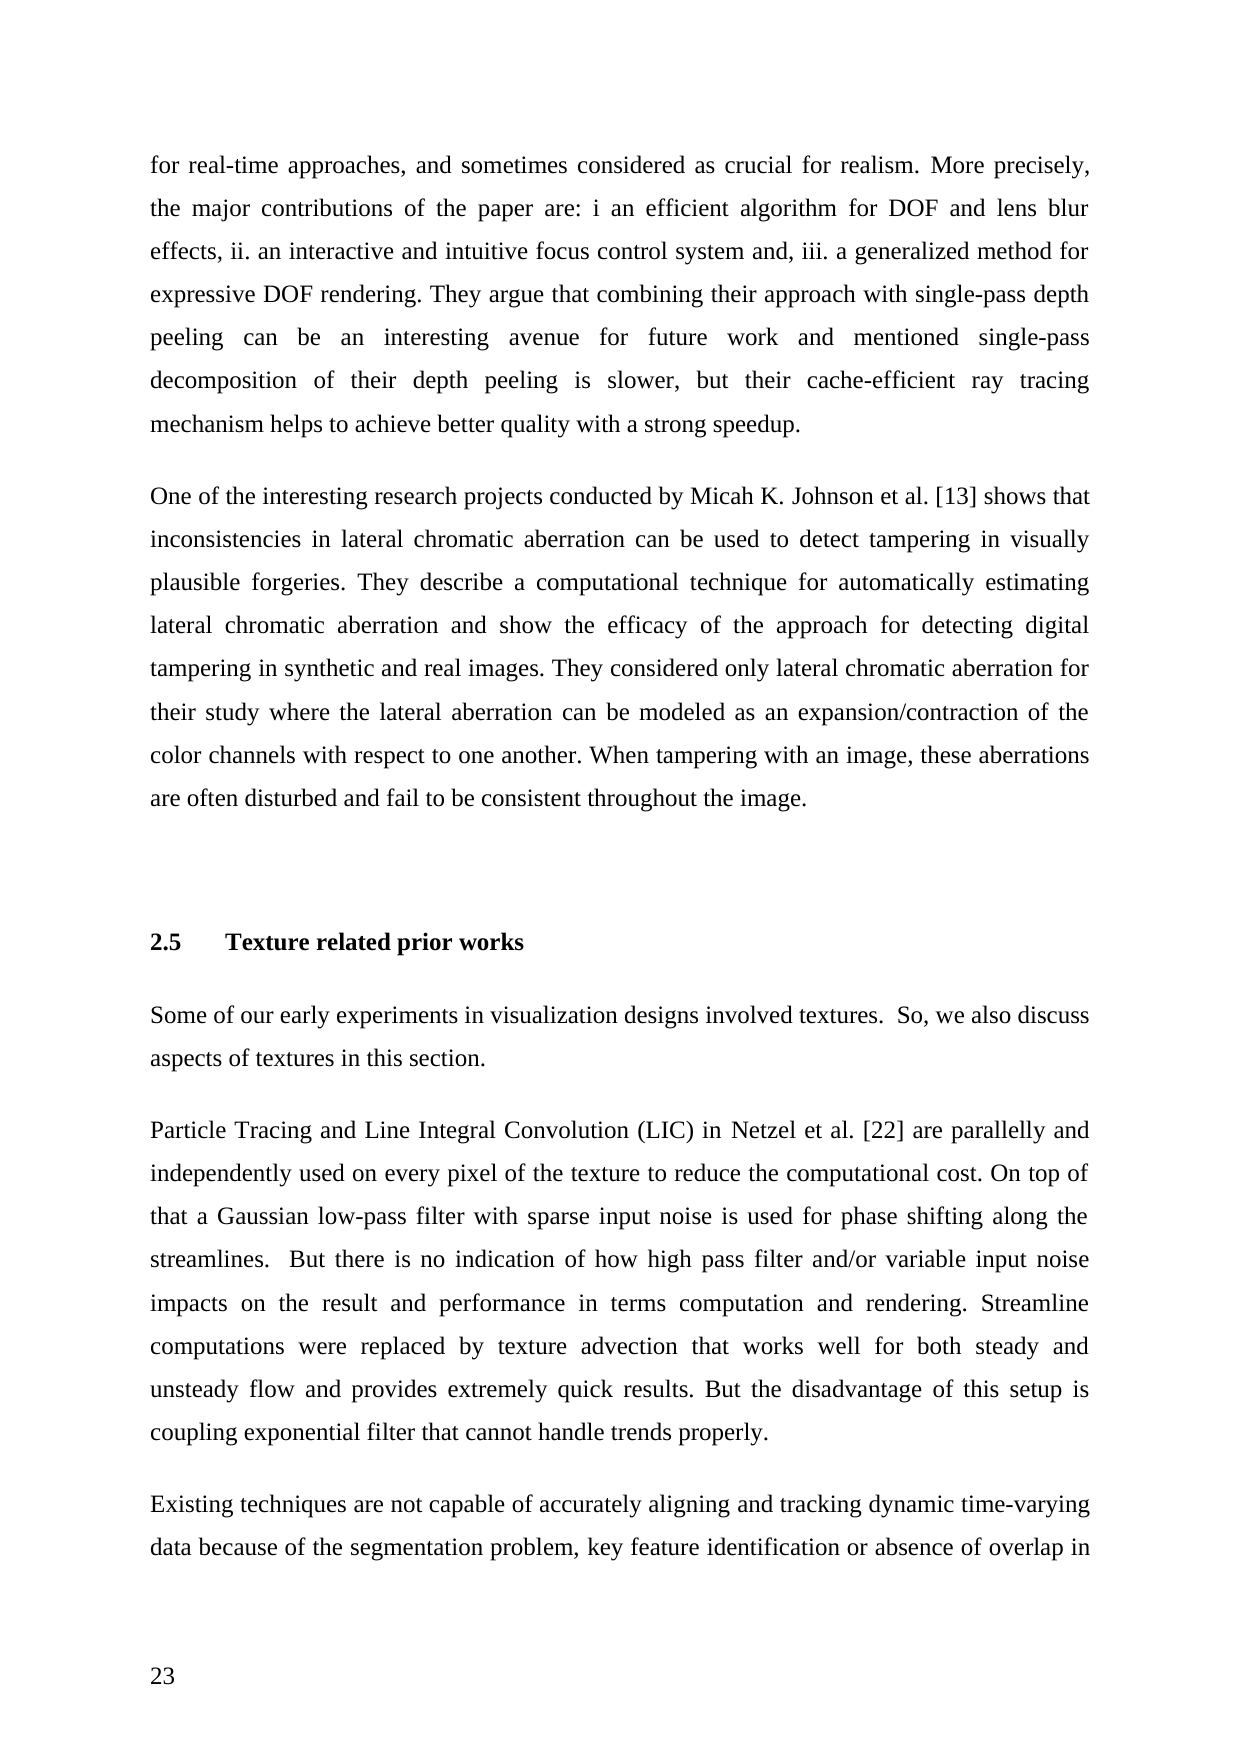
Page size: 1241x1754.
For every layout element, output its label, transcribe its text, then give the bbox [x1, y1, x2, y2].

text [150, 150, 1090, 437]
text Some of our early experiments in visualization designs involved textures. So, we also discuss aspects of textures in this section. [150, 1000, 1090, 1072]
text Particle Tracing and Line Integral Convolution (LIC) in Netzel et al. [22] are parallelly and independently used on every pixel of the texture to reduce the computational cost. On top of that a Gaussian low-pass filter with sparse input noise is used for phase shifting along the streamlines. But there is no indication of how high pass filter and/or variable input noise impacts on the result and performance in terms computation and rendering. Streamline computations were replaced by texture advection that works well for both steady and unsteady flow and provides extremely quick results. But the disadvantage of this setup is coupling exponential filter that cannot handle trends properly. [150, 1115, 1090, 1446]
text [150, 1489, 1090, 1561]
text One of the interesting research projects conducted by Micah K. Johnson et al. [13] shows that inconsistencies in lateral chromatic aberration can be used to detect tampering in visually plausible forgeries. They describe a computational technique for automatically estimating lateral chromatic aberration and show the efficacy of the approach for detecting digital tampering in synthetic and real images. They considered only lateral chromatic aberration for their study where the lateral aberration can be modeled as an expansion/contraction of the color channels with respect to one another. When tampering with an image, these aberrations are often disturbed and fail to be consistent throughout the image. [150, 481, 1090, 812]
text 2.5 Texture related prior works [150, 927, 1090, 956]
